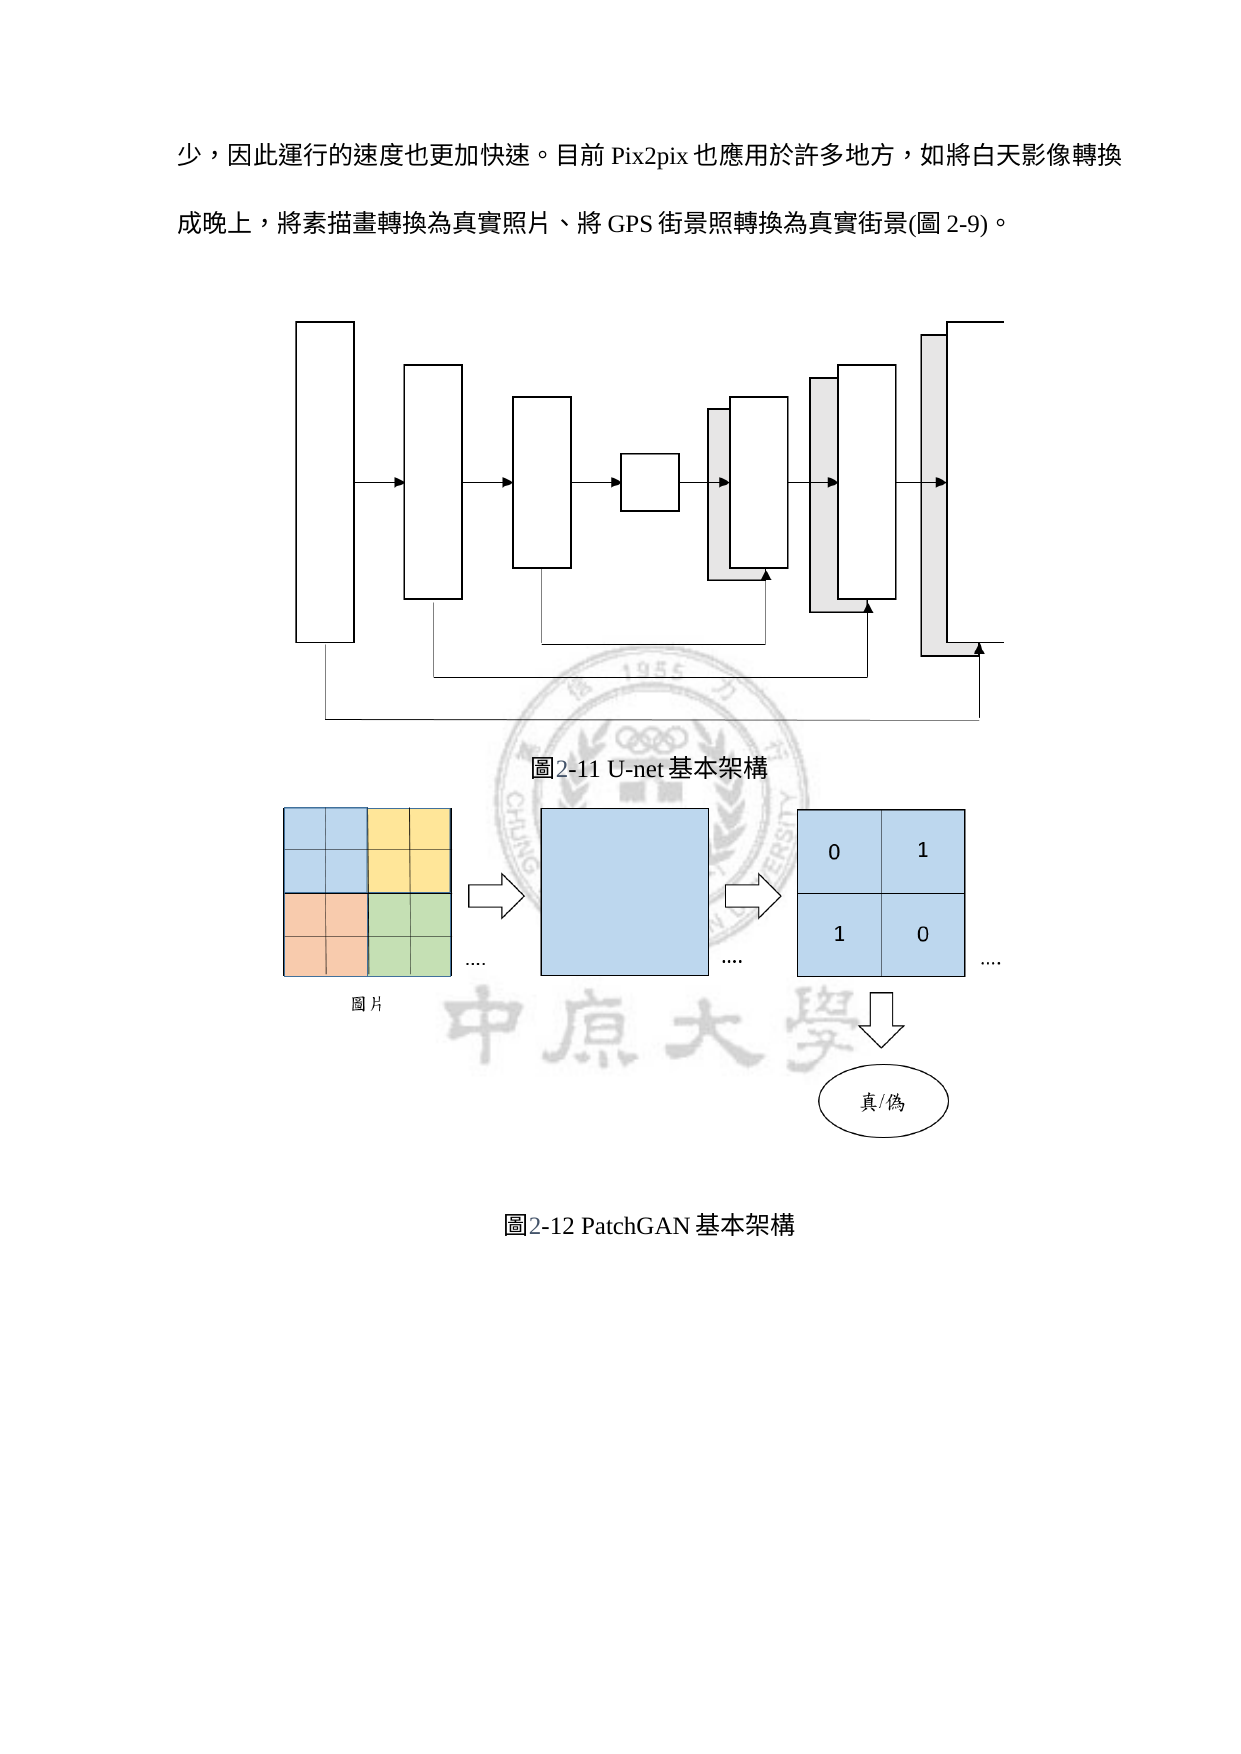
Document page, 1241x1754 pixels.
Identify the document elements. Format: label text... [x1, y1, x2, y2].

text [177, 131, 1122, 244]
picture [295, 321, 1004, 744]
picture [283, 789, 1016, 1138]
